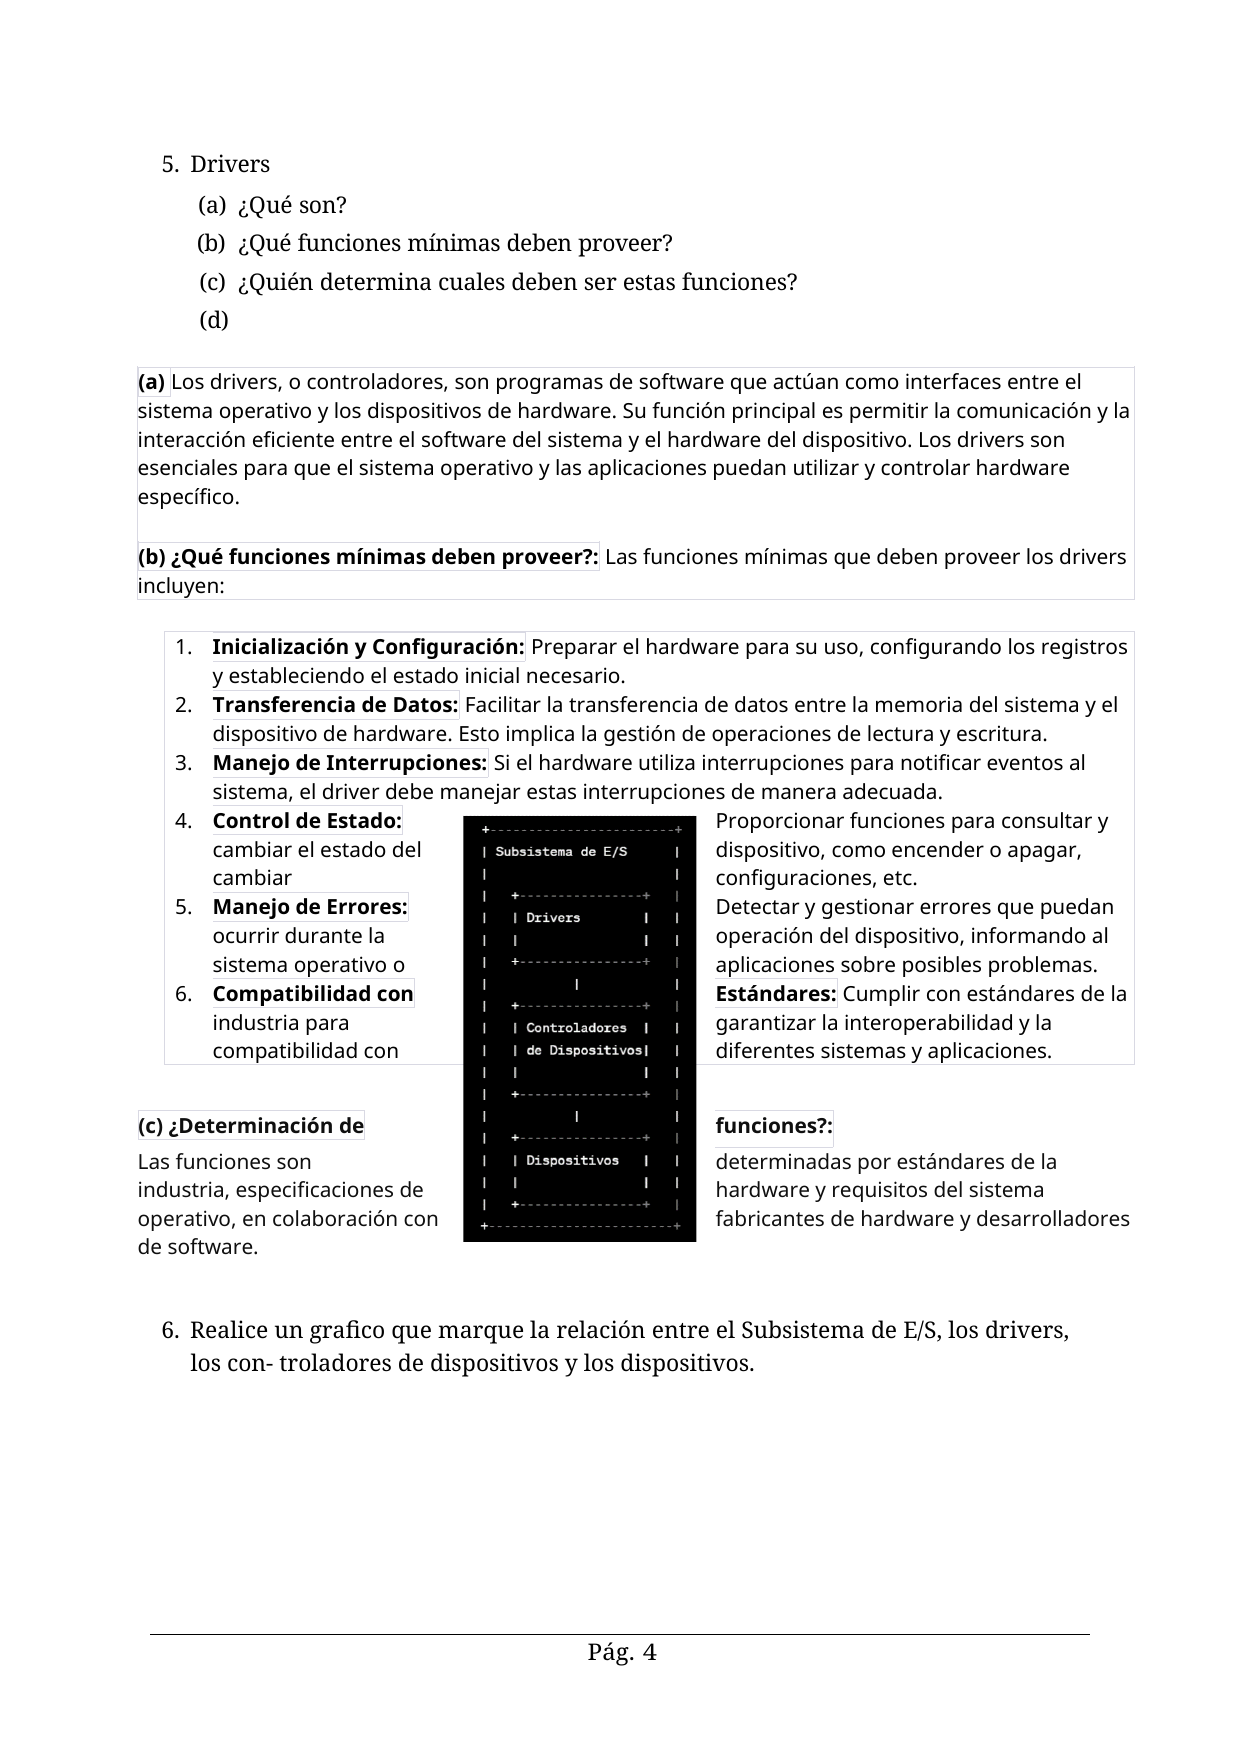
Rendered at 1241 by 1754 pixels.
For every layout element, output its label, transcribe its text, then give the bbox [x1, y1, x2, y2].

list Manejo de Errores: Detectar y gestionar errores que puedan ocurrir durante la operación del dispositivo, informando al sistema operativo o aplicaciones sobre posibles problemas. [165, 891, 463, 978]
list Compatibilidad con Estándares: Cumplir con estándares de la industria para garantizar la interoperabilidad y la compatibilidad con diferentes sistemas y aplicaciones. [165, 978, 463, 1064]
list ¿Qué funciones mínimas deben proveer? [197, 227, 1134, 258]
list Inicialización y Configuración: Preparar el hardware para su uso, configurando los registros y estableciendo el estado inicial necesario. [165, 632, 1134, 689]
list Drivers [161, 148, 1134, 179]
list ¿Quién determina cuales deben ser estas funciones? [199, 266, 1134, 297]
list Compatibilidad con Estándares: Cumplir con estándares de la industria para garantizar la interoperabilidad y la compatibilidad con diferentes sistemas y aplicaciones. [697, 978, 1134, 1064]
picture [463, 815, 697, 1242]
list Realice un grafico que marque la relación entre el Subsistema de E/S, los drivers, los con- troladores de dispositivos y los dispositivos. [161, 1314, 1091, 1379]
list Transferencia de Datos: Facilitar la transferencia de datos entre la memoria del sistema y el dispositivo de hardware. Esto implica la gestión de operaciones de lectura y escritura. [165, 689, 1134, 747]
text (a) Los drivers, o controladores, son programas de software que actúan como interfaces entre el sistema operativo y los dispositivos de hardware. Su función principal es permitir la comunicación y la interacción eficiente entre el software del sistema y el hardware del dispositivo. Los drivers son esenciales para que el sistema operativo y las aplicaciones puedan utilizar y controlar hardware específico. [138, 368, 1134, 510]
text (c) ¿Determinación de funciones?: Las funciones son determinadas por estándares de la industria, especificaciones de hardware y requisitos del sistema operativo, en colaboración con fabricantes de hardware y desarrolladores de software. [137, 1110, 1134, 1261]
list Control de Estado: Proporcionar funciones para consultar y cambiar el estado del dispositivo, como encender o apagar, cambiar configuraciones, etc. [165, 805, 1134, 891]
text (b) ¿Qué funciones mínimas deben proveer?: Las funciones mínimas que deben proveer los drivers incluyen: [138, 541, 1134, 599]
list Manejo de Interrupciones: Si el hardware utiliza interrupciones para notificar eventos al sistema, el driver debe manejar estas interrupciones de manera adecuada. [165, 747, 1134, 805]
list ¿Qué son? [198, 189, 1134, 220]
list Manejo de Errores: Detectar y gestionar errores que puedan ocurrir durante la operación del dispositivo, informando al sistema operativo o aplicaciones sobre posibles problemas. [697, 891, 1134, 978]
